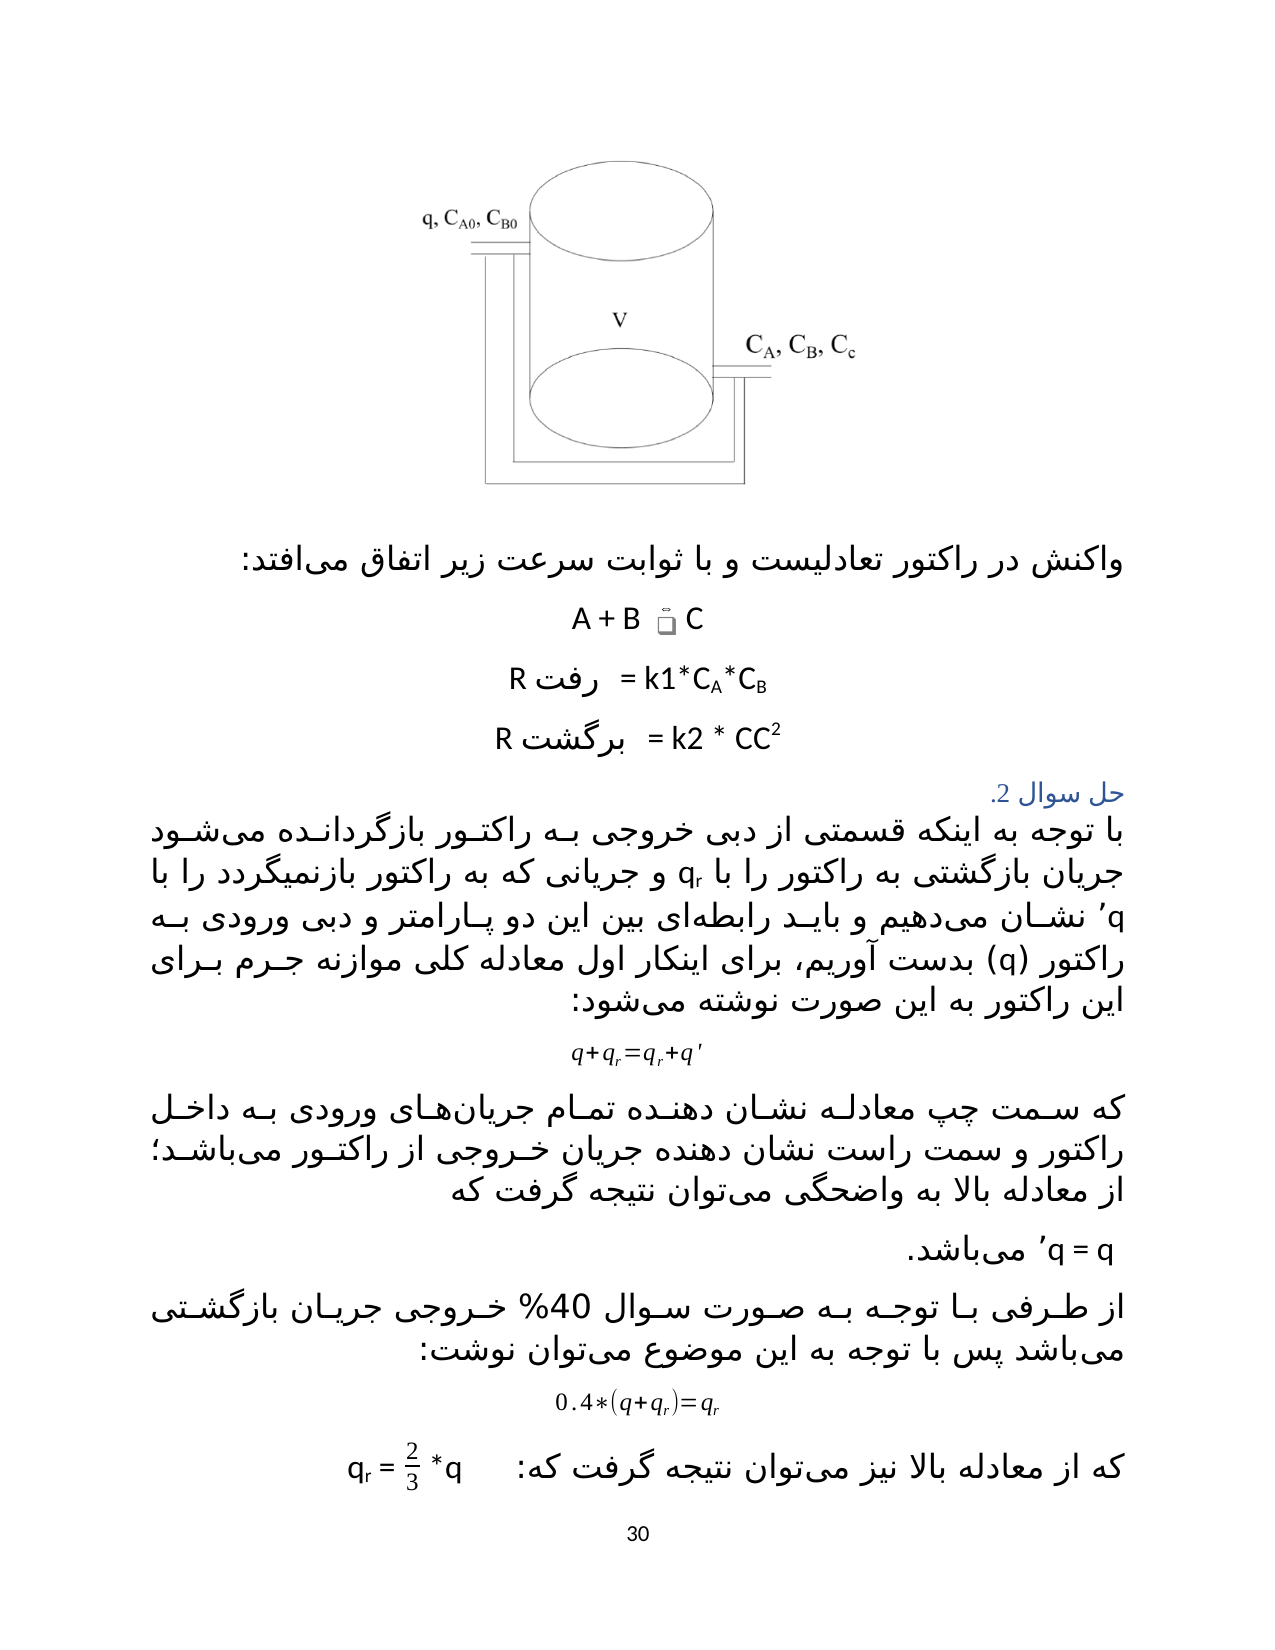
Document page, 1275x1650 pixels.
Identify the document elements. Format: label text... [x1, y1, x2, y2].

text که از معادله بالا نیز می‌توان نتیجه گرفت که: qr = *q [150, 1437, 1125, 1496]
text q = q’ می‌باشد. [150, 1228, 1125, 1269]
subtitle حل سوال 2. [150, 777, 1125, 808]
text R رفت = k1*CA*CB [150, 657, 1125, 698]
text A + B C [150, 597, 1125, 638]
text که سمت چپ معادله نشان دهنده تمام جریان‌های ورودی به داخل راکتور و سمت راست نشان دهنده جریان خروجی از راکتور می‌باشد؛ از معادله بالا به واضحگی می‌توان نتیجه گرفت که [150, 1088, 1125, 1209]
text با توجه به اینکه قسمتی از دبی خروجی به راکتور بازگردانده می‌شود جریان بازگشتی به راکتور را با qr و جریانی که به راکتور بازنمیگردد را با q’ نشان می‌دهیم و باید رابطه‌ای بین این دو پارامتر و دبی ورودی به راکتور (q) بدست آوریم، برای اینکار اول معادله کلی موازنه جرم برای این راکتور به این صورت نوشته می‌شود: [150, 810, 1125, 1019]
text واکنش در راکتور تعادلیست و با ثوابت سرعت زیر اتفاق می‌افتد: [150, 539, 1125, 578]
text R برگشت = k2 * CC2 [150, 717, 1125, 758]
picture [397, 150, 878, 522]
text از طرفی با توجه به صورت سوال 40% خروجی جریان بازگشتی می‌باشد پس با توجه به این موضوع می‌توان نوشت: [150, 1288, 1125, 1368]
